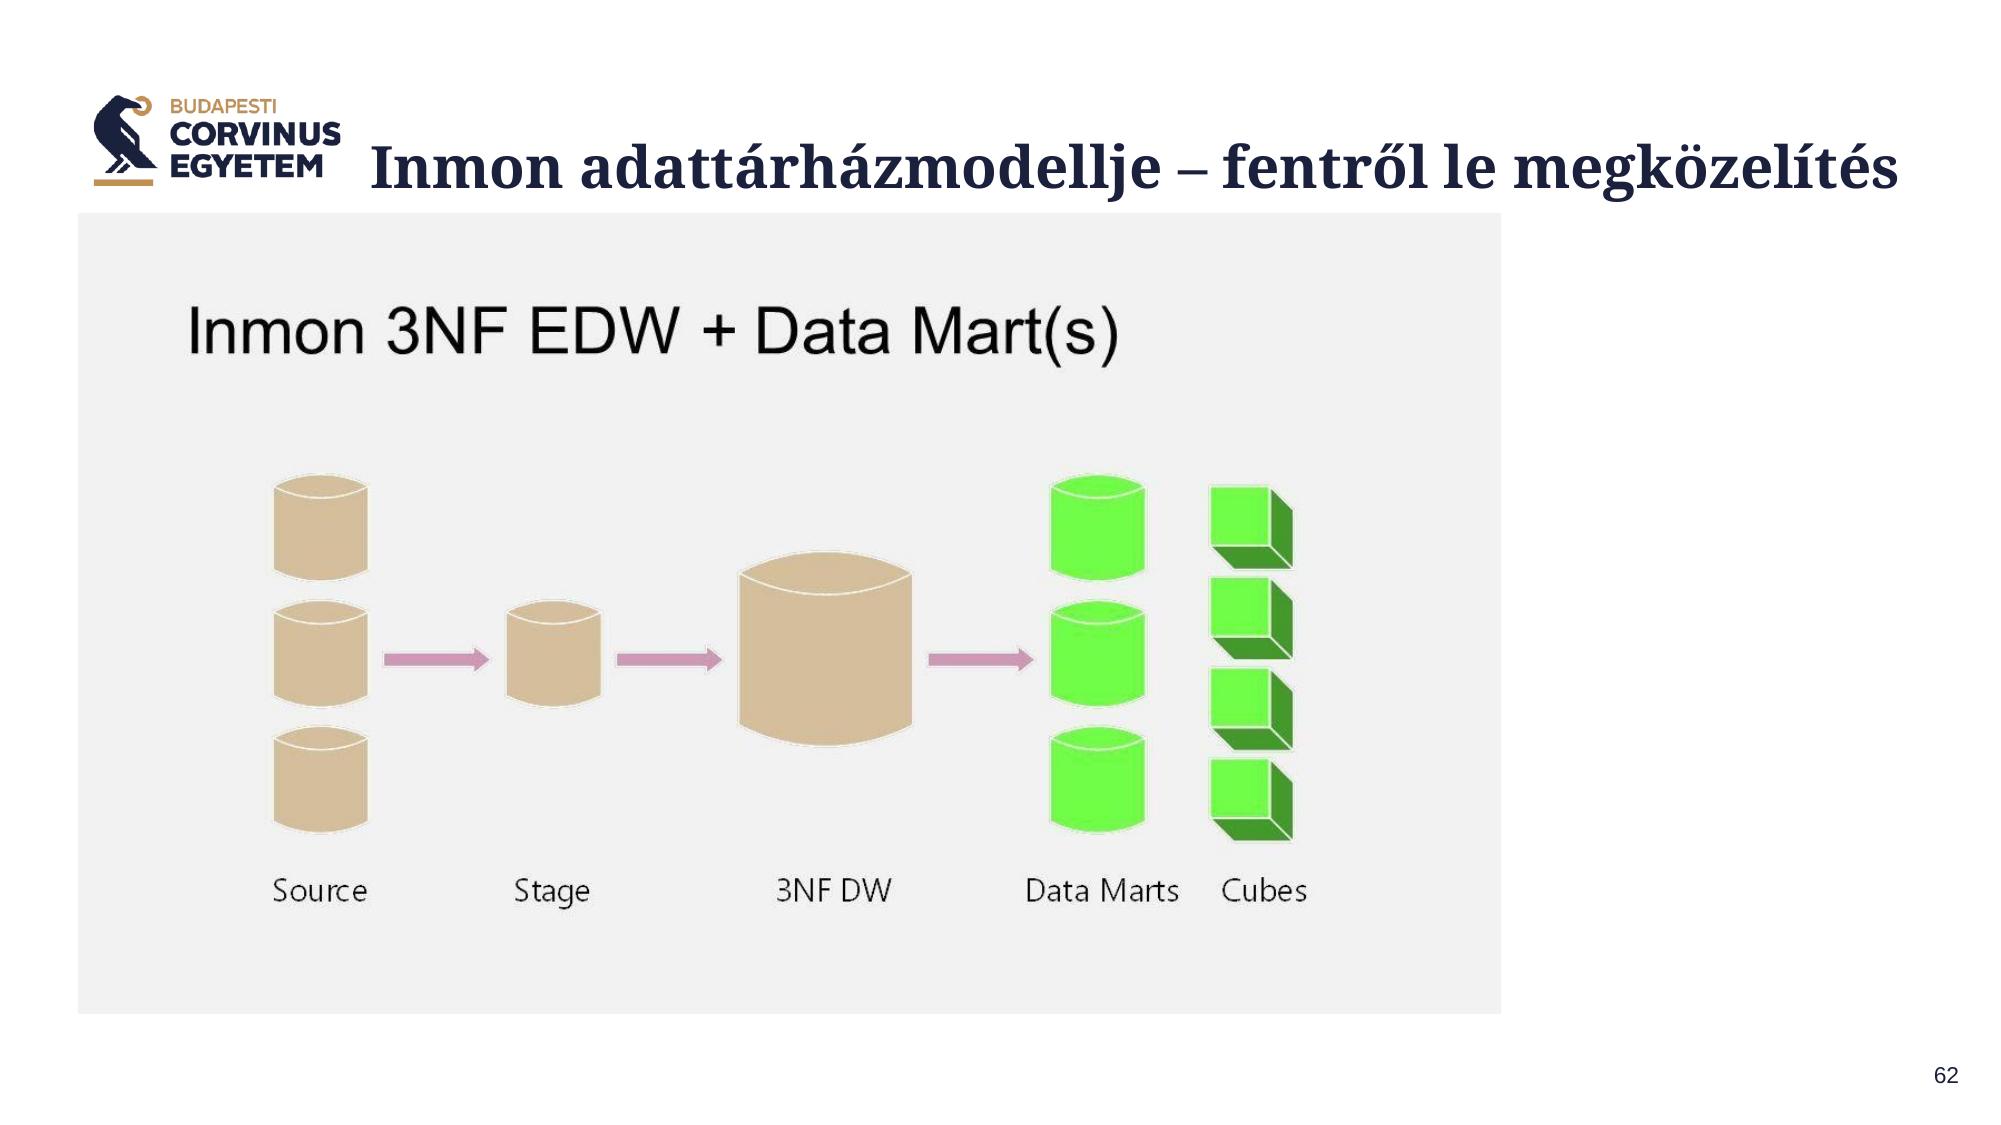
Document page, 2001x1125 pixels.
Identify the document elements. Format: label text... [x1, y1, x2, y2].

picture [93, 95, 341, 186]
picture [77, 213, 1502, 1014]
subtitle Inmon adattárházmodellje – fentről le megközelítés [370, 126, 1972, 205]
